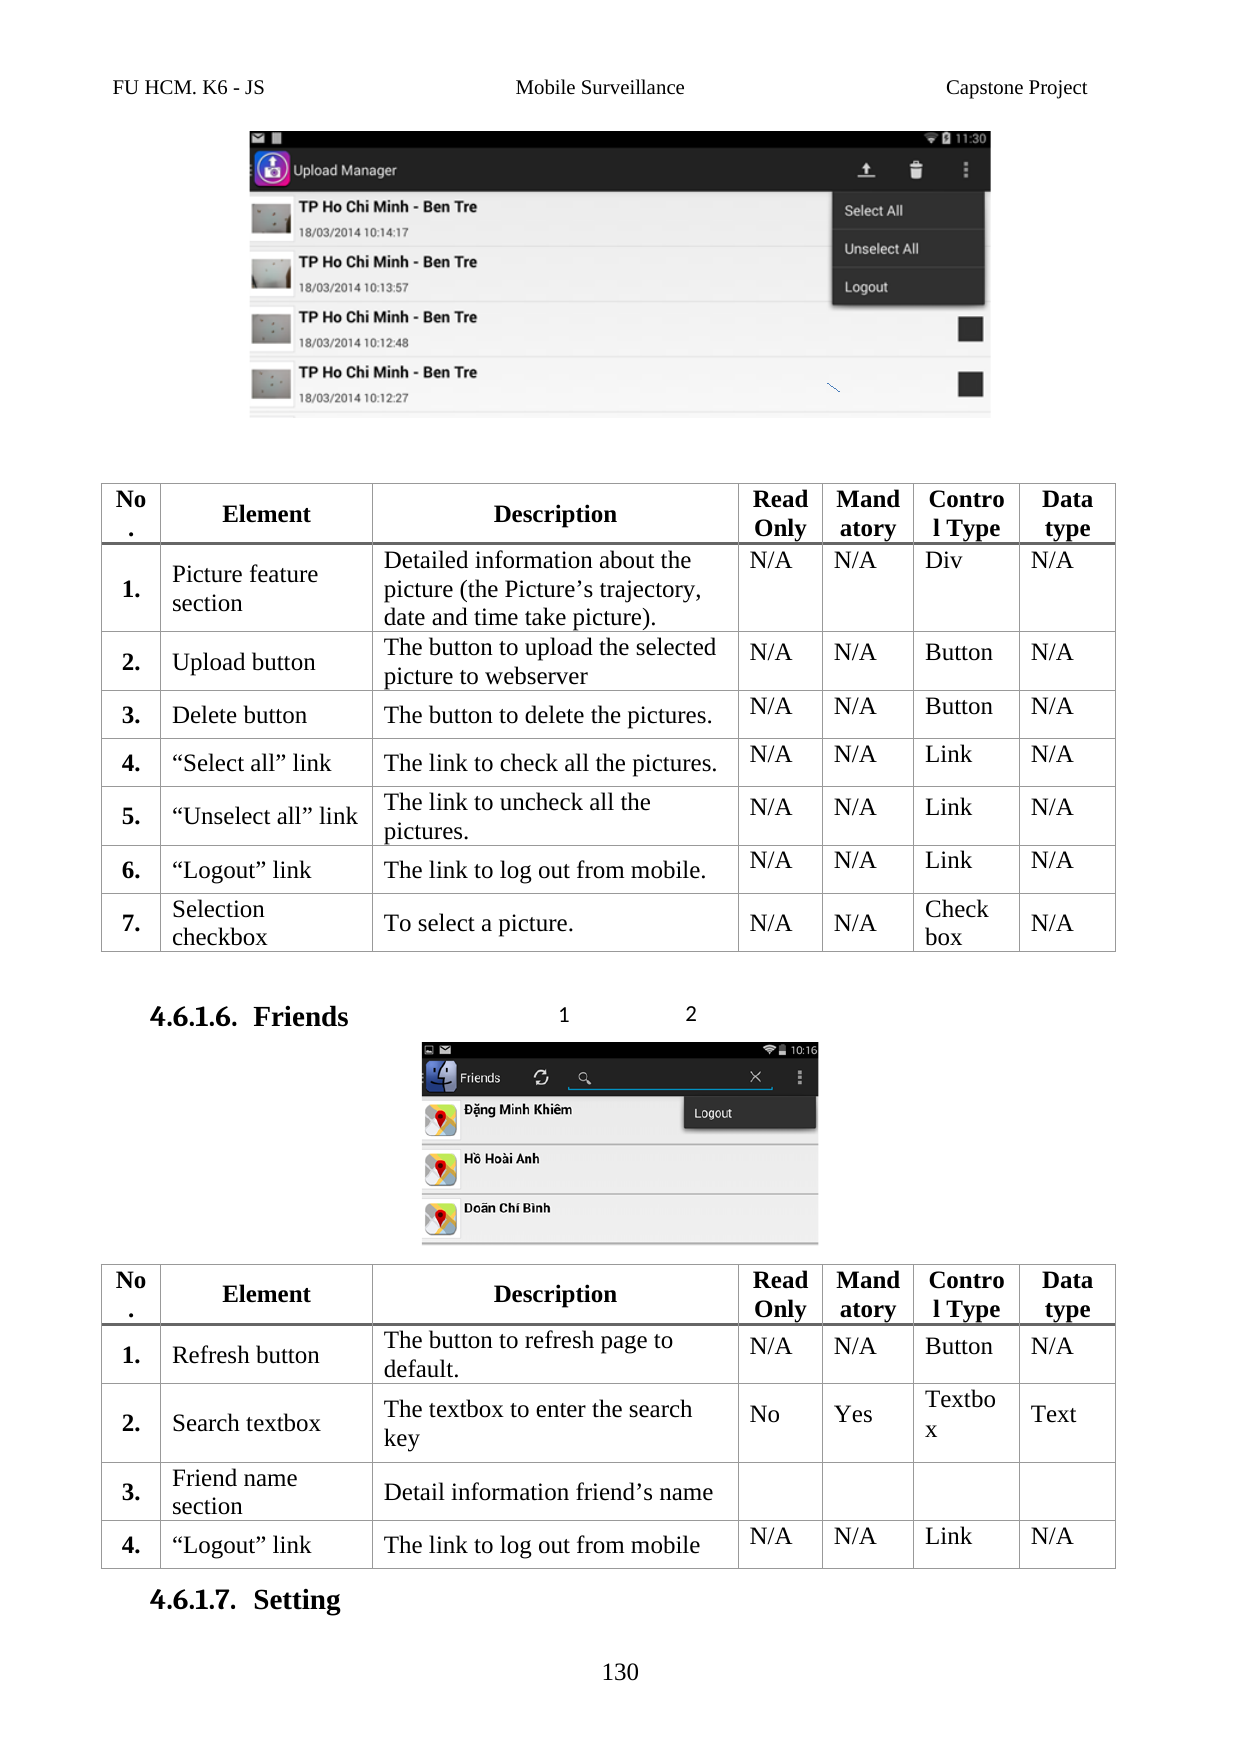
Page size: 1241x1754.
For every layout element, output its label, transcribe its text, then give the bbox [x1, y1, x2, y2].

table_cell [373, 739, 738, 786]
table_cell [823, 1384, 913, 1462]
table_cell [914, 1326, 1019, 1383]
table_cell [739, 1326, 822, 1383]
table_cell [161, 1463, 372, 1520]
subtitle Friends [150, 999, 1128, 1034]
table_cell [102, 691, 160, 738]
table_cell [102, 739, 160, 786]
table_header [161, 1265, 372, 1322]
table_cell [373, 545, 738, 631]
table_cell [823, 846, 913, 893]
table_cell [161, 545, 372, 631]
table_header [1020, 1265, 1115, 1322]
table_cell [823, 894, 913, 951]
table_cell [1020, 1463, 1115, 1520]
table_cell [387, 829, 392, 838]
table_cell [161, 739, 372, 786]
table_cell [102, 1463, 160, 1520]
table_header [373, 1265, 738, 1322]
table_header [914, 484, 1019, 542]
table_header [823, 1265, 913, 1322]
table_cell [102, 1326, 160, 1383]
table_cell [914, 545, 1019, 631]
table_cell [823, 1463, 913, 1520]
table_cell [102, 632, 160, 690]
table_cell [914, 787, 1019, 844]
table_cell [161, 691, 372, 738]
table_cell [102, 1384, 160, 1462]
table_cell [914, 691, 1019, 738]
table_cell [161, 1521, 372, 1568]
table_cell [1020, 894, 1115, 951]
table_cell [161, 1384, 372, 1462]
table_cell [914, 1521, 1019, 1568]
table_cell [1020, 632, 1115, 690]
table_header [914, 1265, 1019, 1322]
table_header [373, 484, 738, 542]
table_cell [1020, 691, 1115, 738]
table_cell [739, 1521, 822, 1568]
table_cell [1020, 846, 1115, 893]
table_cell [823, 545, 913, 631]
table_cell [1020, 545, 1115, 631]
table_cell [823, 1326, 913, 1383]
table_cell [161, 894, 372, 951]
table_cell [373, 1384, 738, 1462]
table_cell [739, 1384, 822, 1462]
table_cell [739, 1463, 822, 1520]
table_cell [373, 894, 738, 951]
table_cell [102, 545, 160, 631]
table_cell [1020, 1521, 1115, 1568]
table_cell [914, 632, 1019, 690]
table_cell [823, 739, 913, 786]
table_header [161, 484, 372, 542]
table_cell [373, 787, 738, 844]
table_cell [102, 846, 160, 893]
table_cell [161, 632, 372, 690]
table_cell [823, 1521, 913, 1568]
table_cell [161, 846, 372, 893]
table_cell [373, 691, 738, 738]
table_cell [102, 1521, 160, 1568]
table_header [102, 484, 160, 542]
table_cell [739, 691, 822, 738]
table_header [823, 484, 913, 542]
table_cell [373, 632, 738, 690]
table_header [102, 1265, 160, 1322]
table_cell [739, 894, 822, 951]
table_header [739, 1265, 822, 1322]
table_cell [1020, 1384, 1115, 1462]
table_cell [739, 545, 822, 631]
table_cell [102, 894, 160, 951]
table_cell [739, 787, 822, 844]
subtitle Setting [150, 1582, 1128, 1616]
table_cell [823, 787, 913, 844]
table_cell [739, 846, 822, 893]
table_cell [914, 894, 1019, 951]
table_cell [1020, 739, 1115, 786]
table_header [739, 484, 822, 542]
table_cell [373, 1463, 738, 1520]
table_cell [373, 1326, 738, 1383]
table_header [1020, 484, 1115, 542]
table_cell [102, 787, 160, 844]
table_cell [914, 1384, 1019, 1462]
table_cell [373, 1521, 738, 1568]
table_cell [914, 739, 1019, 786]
picture [421, 1042, 819, 1246]
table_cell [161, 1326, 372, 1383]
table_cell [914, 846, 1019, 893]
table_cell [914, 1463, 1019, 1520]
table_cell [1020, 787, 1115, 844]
picture [249, 131, 991, 418]
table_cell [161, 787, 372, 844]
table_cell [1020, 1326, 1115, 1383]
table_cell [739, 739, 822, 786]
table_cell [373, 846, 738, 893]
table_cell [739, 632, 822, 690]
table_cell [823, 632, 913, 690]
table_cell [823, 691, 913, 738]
